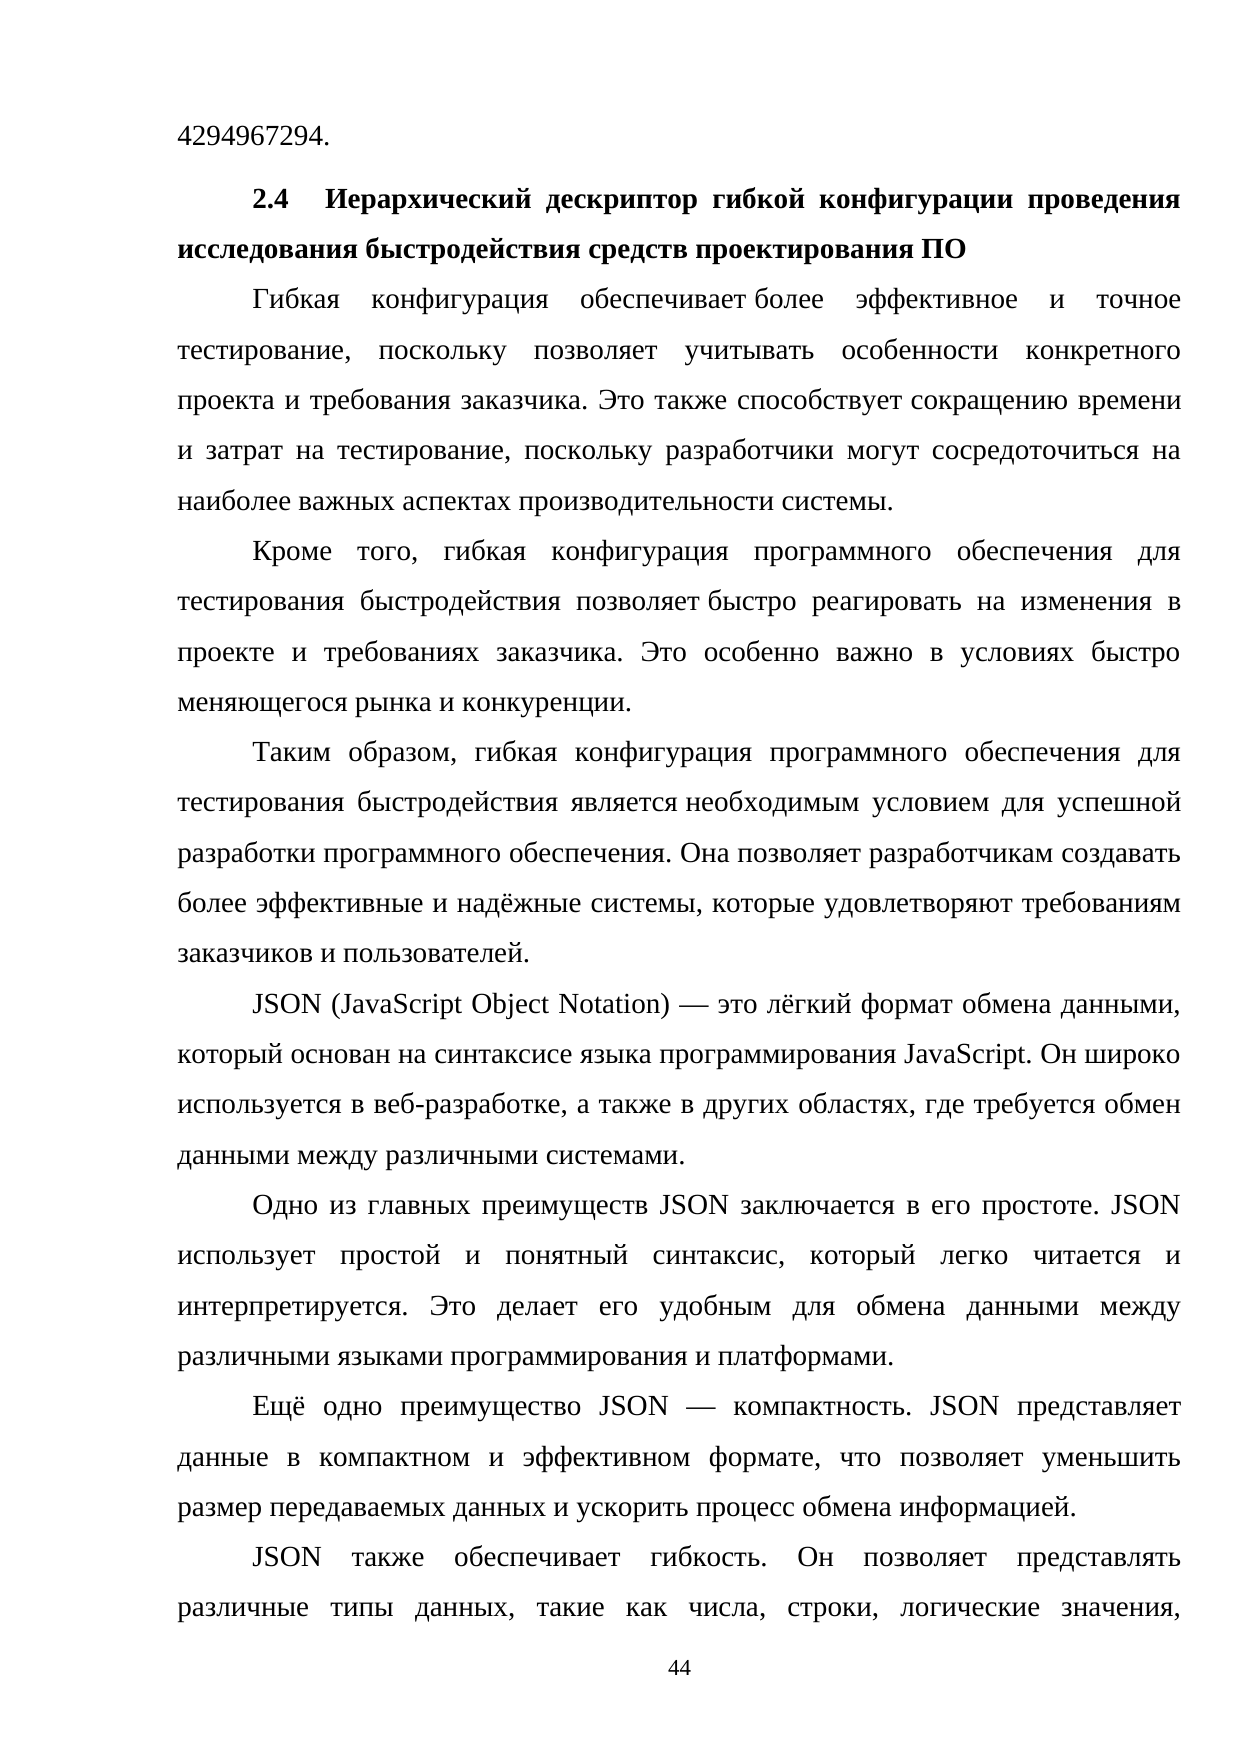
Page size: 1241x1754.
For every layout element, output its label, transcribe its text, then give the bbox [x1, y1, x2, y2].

text Кроме того, гибкая конфигурация программного обеспечения для тестирования быстродействия позволяет быстро реагировать на изменения в проекте и требованиях заказчика. Это особенно важно в условиях быстро меняющегося рынка и конкуренции. [177, 533, 1182, 717]
text Ещё одно преимущество JSON — компактность. JSON представляет данные в компактном и эффективном формате, что позволяет уменьшить размер передаваемых данных и ускорить процесс обмена информацией. [177, 1388, 1182, 1522]
text JSON (JavaScript Object Notation) — это лёгкий формат обмена данными, который основан на синтаксисе языка программирования JavaScript. Он широко используется в веб-разработке, а также в других областях, где требуется обмен данными между различными системами. [177, 986, 1182, 1170]
text Гибкая конфигурация обеспечивает более эффективное и точное тестирование, поскольку позволяет учитывать особенности конкретного проекта и требования заказчика. Это также способствует сокращению времени и затрат на тестирование, поскольку разработчики могут сосредоточиться на наиболее важных аспектах производительности системы. [177, 281, 1182, 516]
text Таким образом, гибкая конфигурация программного обеспечения для тестирования быстродействия является необходимым условием для успешной разработки программного обеспечения. Она позволяет разработчикам создавать более эффективные и надёжные системы, которые удовлетворяют требованиям заказчиков и пользователей. [177, 734, 1182, 969]
text Одно из главных преимуществ JSON заключается в его простоте. JSON использует простой и понятный синтаксис, который легко читается и интерпретируется. Это делает его удобным для обмена данными между различными языками программирования и платформами. [177, 1187, 1182, 1372]
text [177, 1539, 1182, 1623]
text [177, 118, 1182, 152]
subtitle Иерархический дескриптор гибкой конфигурации проведения исследования быстродействия средств проектирования ПО [177, 181, 1182, 265]
